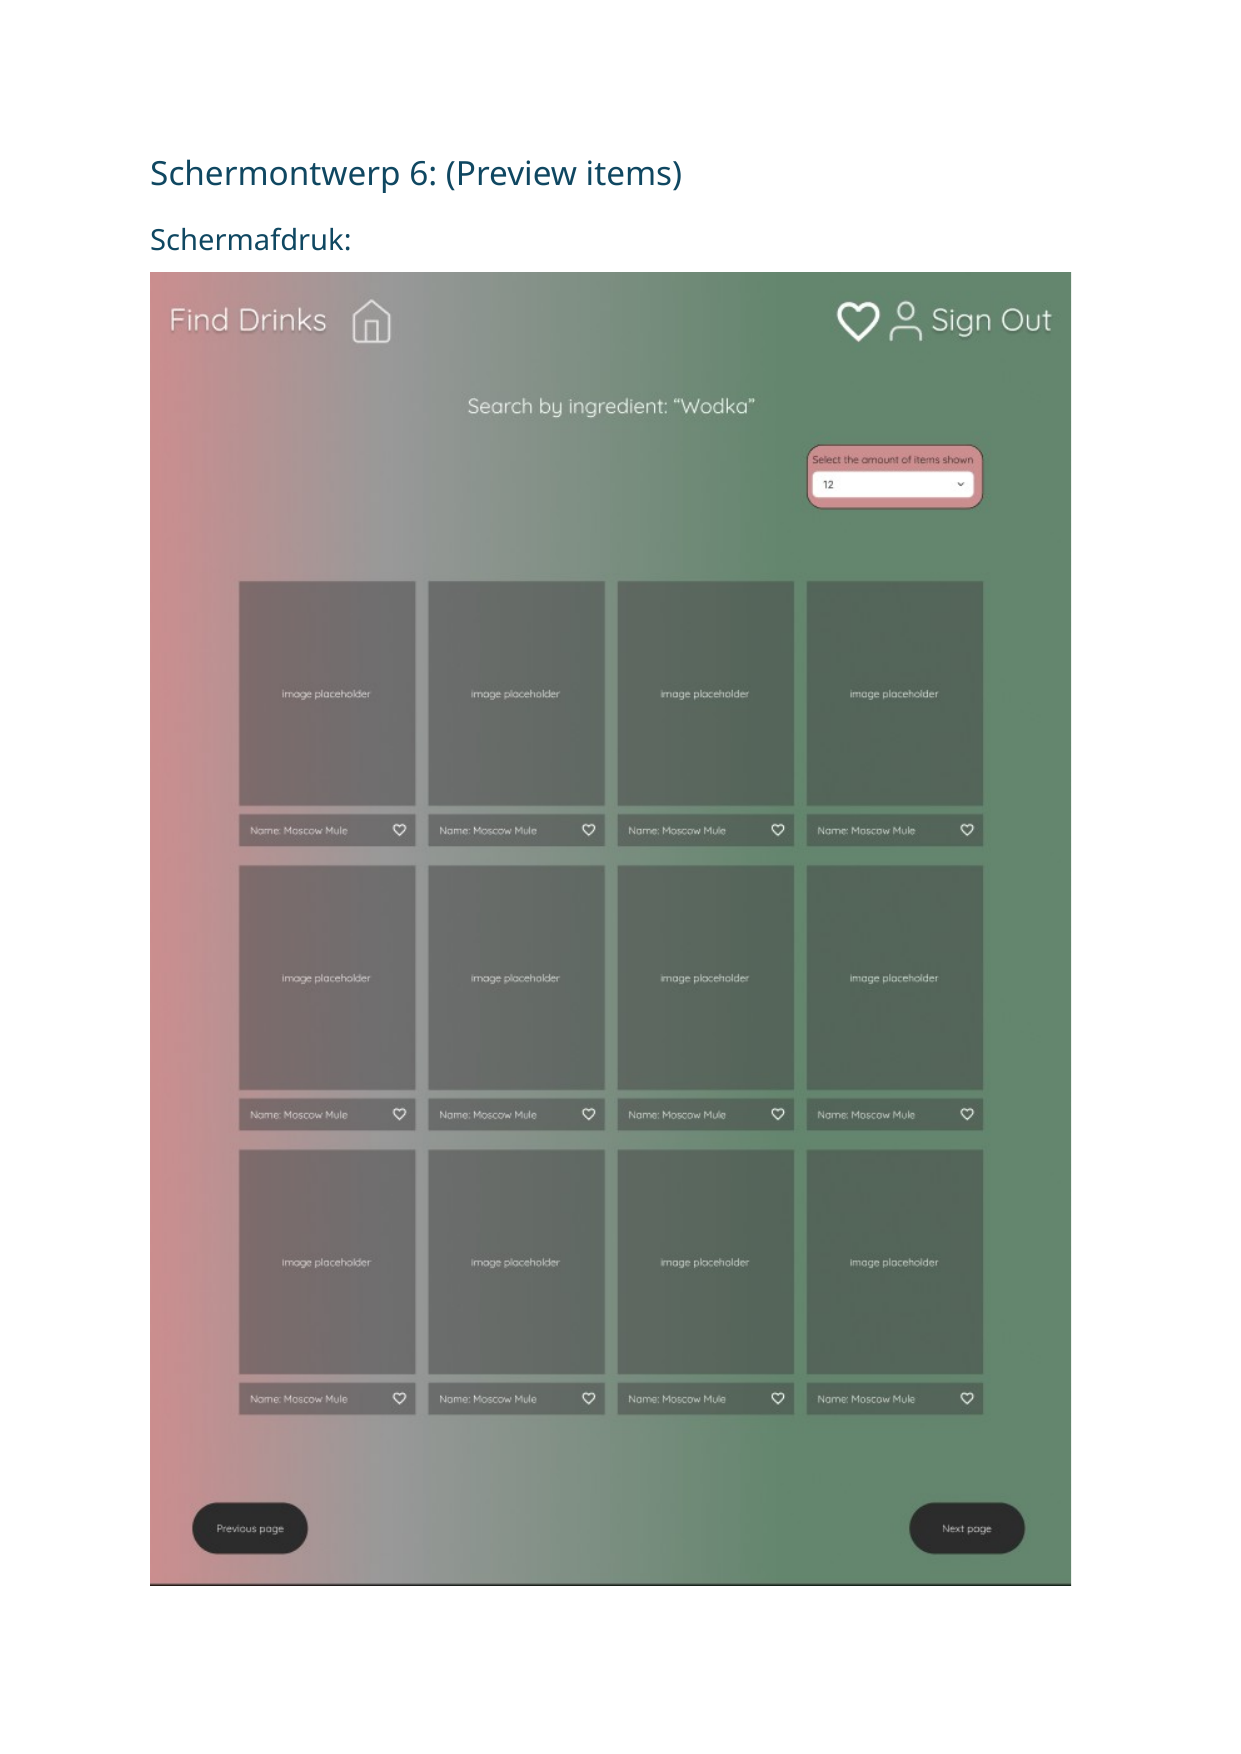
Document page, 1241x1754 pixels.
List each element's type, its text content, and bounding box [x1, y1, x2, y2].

subtitle Schermontwerp 6: (Preview items) [150, 150, 1090, 195]
picture [150, 272, 1072, 1586]
subtitle Schermafdruk: [150, 219, 1090, 258]
